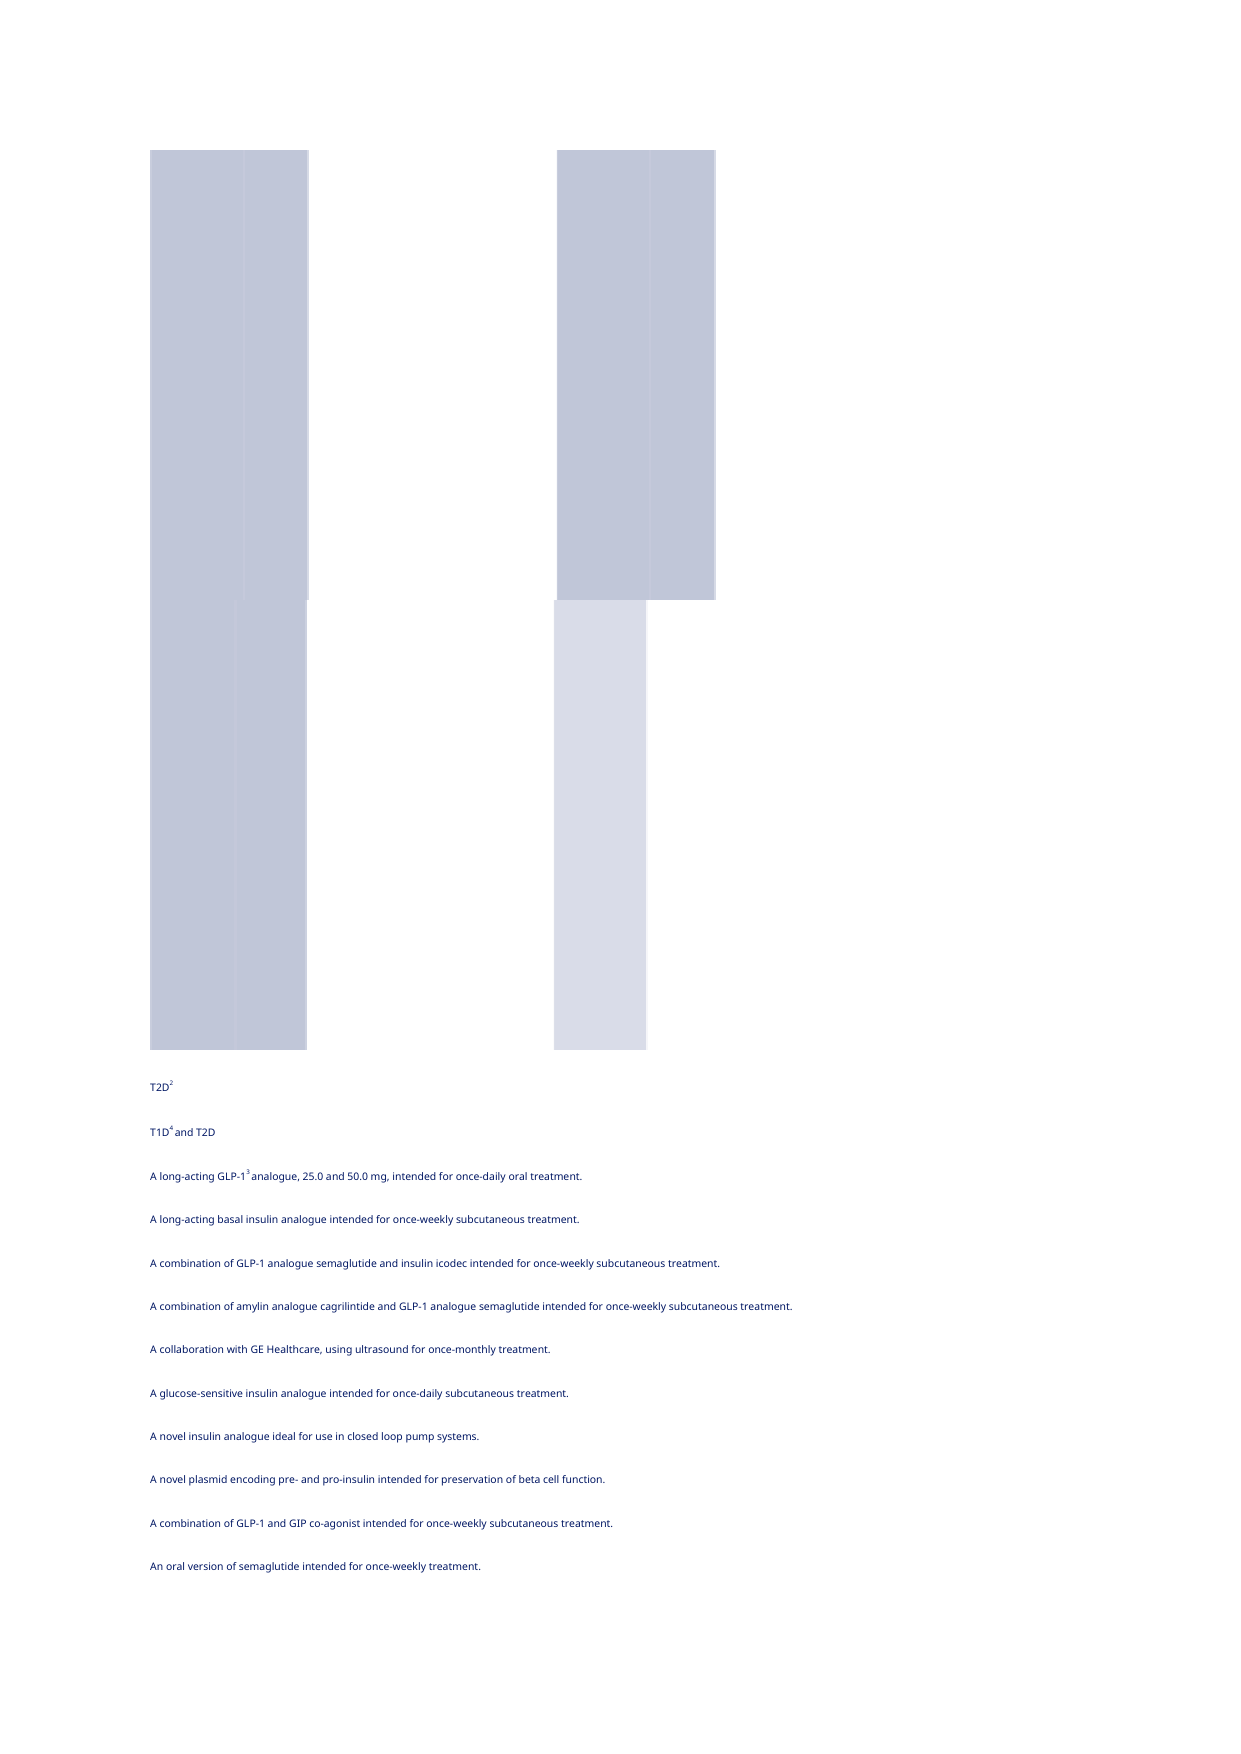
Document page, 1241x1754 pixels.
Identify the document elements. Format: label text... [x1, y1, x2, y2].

text T1D4 and T2D [150, 1124, 1090, 1139]
text A novel insulin analogue ideal for use in closed loop pump systems. [150, 1429, 1090, 1443]
text A glucose-sensitive insulin analogue intended for once-daily subcutaneous treatment. [150, 1386, 1090, 1400]
text A long-acting GLP-13 analogue, 25.0 and 50.0 mg, intended for once-daily oral treatment. [150, 1168, 1090, 1183]
text A long-acting basal insulin analogue intended for once-weekly subcutaneous treatment. [150, 1213, 1090, 1227]
text A collaboration with GE Healthcare, using ultrasound for once-monthly treatment. [150, 1343, 1090, 1357]
text An oral version of semaglutide intended for once-weekly treatment. [150, 1559, 1090, 1573]
text A combination of GLP-1 analogue semaglutide and insulin icodec intended for once-weekly subcutaneous treatment. [150, 1256, 1090, 1270]
text T2D2 [150, 1079, 1090, 1094]
text A combination of amylin analogue cagrilintide and GLP-1 analogue semaglutide intended for once-weekly subcutaneous treatment. [150, 1299, 1090, 1313]
text A novel plasmid encoding pre- and pro-insulin intended for preservation of beta cell function. [150, 1473, 1090, 1487]
picture [150, 150, 964, 1050]
text A combination of GLP-1 and GIP co-agonist intended for once-weekly subcutaneous treatment. [150, 1516, 1090, 1530]
